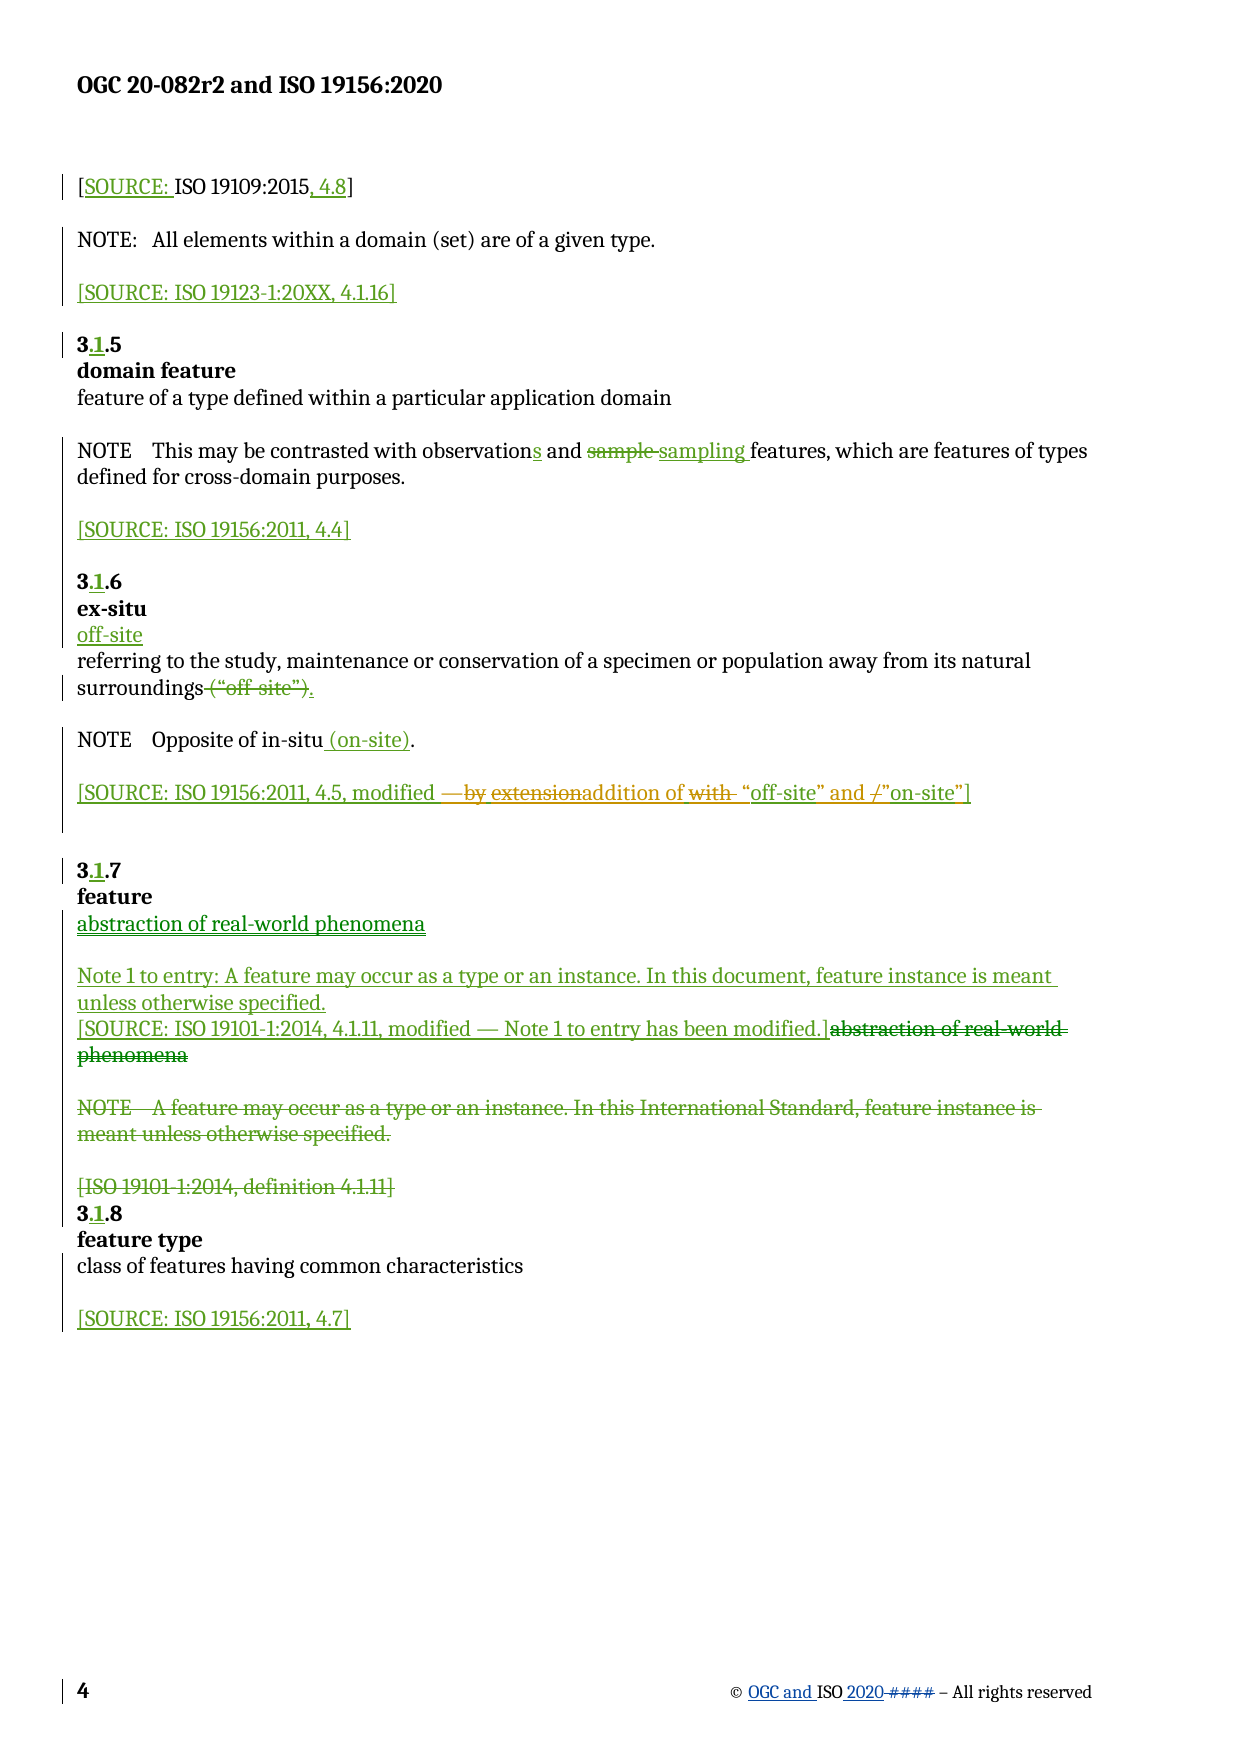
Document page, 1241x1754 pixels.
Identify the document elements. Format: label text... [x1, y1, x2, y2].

text ex-situ [77, 596, 1092, 622]
text class of features having common characteristics [77, 1253, 1092, 1279]
text NOTE: All elements within a domain (set) are of a given type. [77, 227, 1092, 253]
text feature type [77, 1227, 1092, 1253]
text referring to the study, maintenance or conservation of a specimen or population away from its natural surroundings [77, 648, 1092, 701]
text feature of a type defined within a particular application domain [77, 385, 1092, 411]
text [ISO 19109:2015] [77, 174, 1092, 200]
text 3.7 [77, 858, 1092, 884]
text 3.6 [77, 569, 1092, 596]
text 3.8 [77, 1200, 1092, 1227]
text domain feature [77, 358, 1092, 385]
text 3.5 [77, 332, 1092, 358]
text NOTE Opposite of in-situ. [77, 727, 1092, 754]
text NOTE This may be contrasted with observation and features, which are features of types defined for cross-domain purposes. [77, 437, 1092, 490]
text feature [77, 884, 1092, 910]
